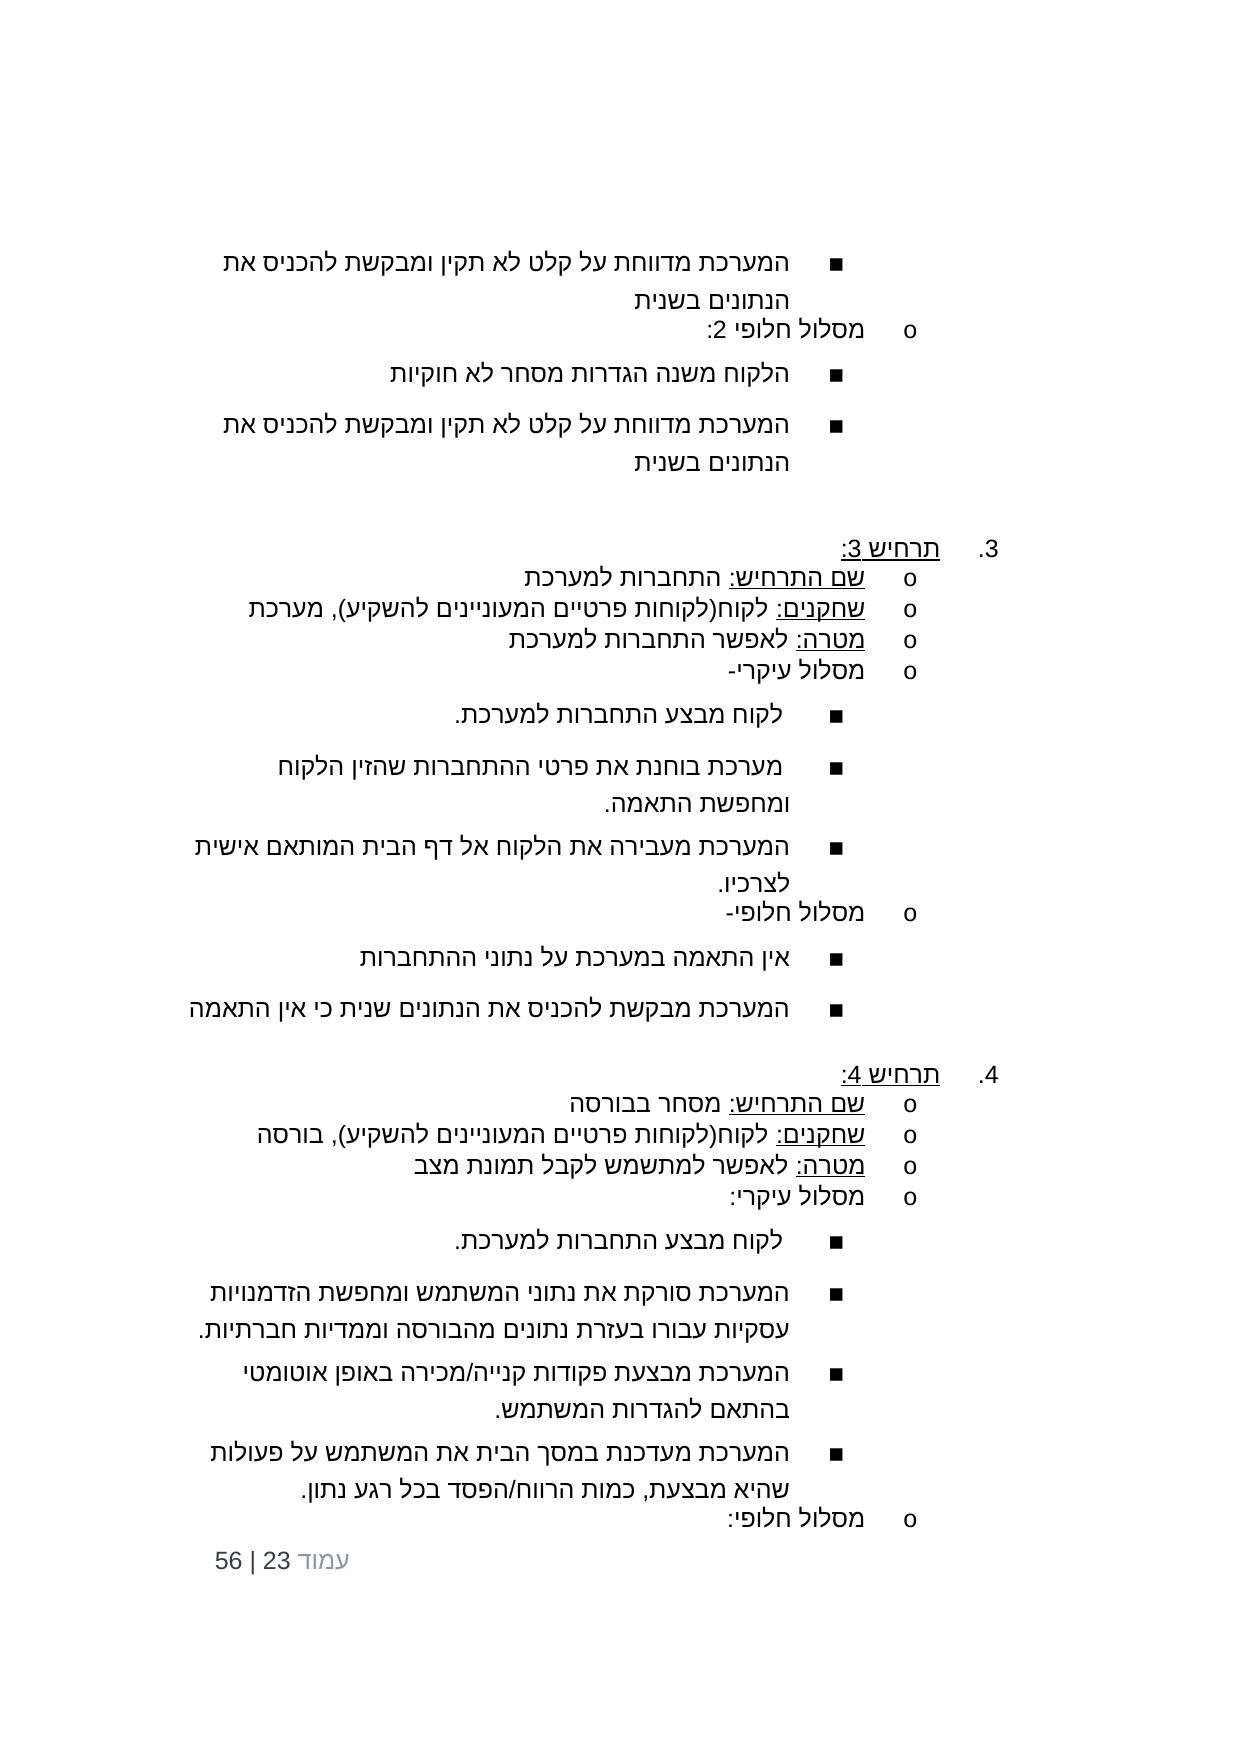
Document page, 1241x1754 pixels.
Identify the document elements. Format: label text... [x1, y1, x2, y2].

list שם התרחיש: התחברות למערכת [187, 563, 903, 594]
list מסלול עיקרי: [187, 1182, 903, 1213]
list אין התאמה במערכת על נתוני ההתחברות [187, 929, 828, 980]
list לקוח מבצע התחברות למערכת. [187, 687, 828, 738]
list לקוח מבצע התחברות למערכת. [187, 1213, 828, 1264]
list מסלול חלופי: [187, 1504, 903, 1535]
list שחקנים: לקוח(לקוחות פרטיים המעוניינים להשקיע), בורסה [187, 1120, 903, 1151]
list שחקנים: לקוח(לקוחות פרטיים המעוניינים להשקיע), מערכת [187, 594, 903, 625]
list שם התרחיש: מסחר בבורסה [187, 1089, 903, 1120]
list מטרה: לאפשר התחברות למערכת [187, 625, 903, 656]
list מסלול עיקרי- [187, 656, 903, 687]
list המערכת מעבירה את הלקוח אל דף הבית המותאם אישית לצרכיו. [187, 818, 828, 898]
list תרחיש 3: [187, 534, 978, 563]
list המערכת מעדכנת במסך הבית את המשתמש על פעולות שהיא מבצעת, כמות הרווח/הפסד בכל רגע נתון. [187, 1424, 828, 1504]
list מסלול חלופי 2: [187, 315, 903, 346]
list מסלול חלופי- [187, 898, 903, 929]
list תרחיש 4: [187, 1060, 978, 1089]
list מטרה: לאפשר למתשמש לקבל תמונת מצב [187, 1151, 903, 1182]
list המערכת מדווחת על קלט לא תקין ומבקשת להכניס את הנתונים בשנית [187, 397, 828, 477]
list המערכת מבקשת להכניס את הנתונים שנית כי אין התאמה [187, 980, 828, 1032]
list מערכת בוחנת את פרטי ההתחברות שהזין הלקוח ומחפשת התאמה. [187, 738, 828, 818]
list המערכת סורקת את נתוני המשתמש ומחפשת הזדמנויות עסקיות עבורו בעזרת נתונים מהבורסה וממדיות חברתיות. [187, 1264, 828, 1344]
list המערכת מדווחת על קלט לא תקין ומבקשת להכניס את הנתונים בשנית [187, 235, 828, 315]
list הלקוח משנה הגדרות מסחר לא חוקיות [187, 346, 828, 397]
list המערכת מבצעת פקודות קנייה/מכירה באופן אוטומטי בהתאם להגדרות המשתמש. [187, 1344, 828, 1424]
